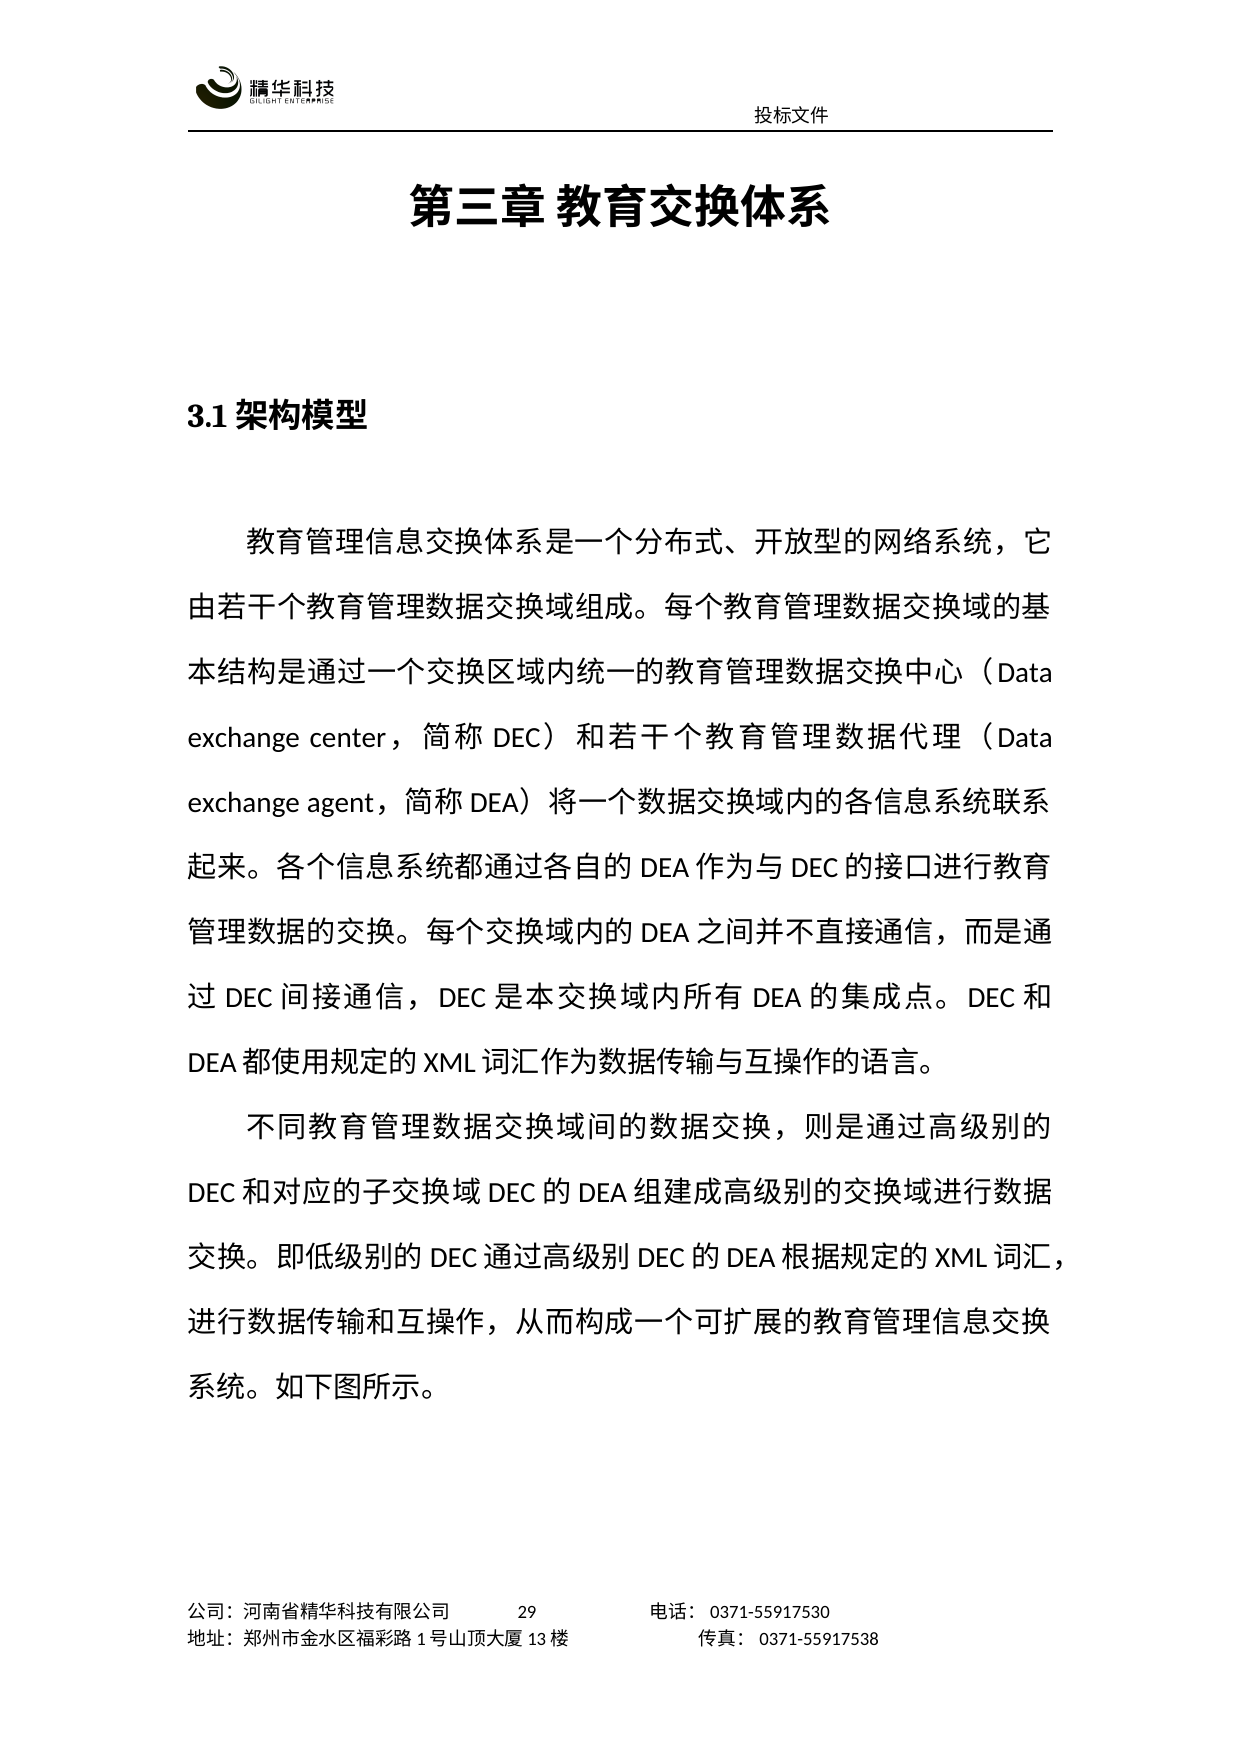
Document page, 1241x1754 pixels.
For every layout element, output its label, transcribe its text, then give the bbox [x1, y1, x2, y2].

subtitle 第三章 教育交换体系 [187, 155, 1053, 252]
subtitle 3.1 架构模型 [187, 380, 1053, 445]
text 不同教育管理数据交换域间的数据交换，则是通过高级别的DEC和对应的子交换域DEC的DEA组建成高级别的交换域进行数据交换。即低级别的DEC通过高级别DEC的DEA根据规定的XML词汇，进行数据传输和互操作，从而构成一个可扩展的教育管理信息交换系统。如下图所示。 [187, 1093, 1053, 1418]
text 教育管理信息交换体系是一个分布式、开放型的网络系统，它由若干个教育管理数据交换域组成。每个教育管理数据交换域的基本结构是通过一个交换区域内统一的教育管理数据交换中心（Data exchange center，简称DEC）和若干个教育管理数据代理（Data exchange agent，简称DEA）将一个数据交换域内的各信息系统联系起来。各个信息系统都通过各自的DEA作为与DEC的接口进行教育管理数据的交换。每个交换域内的DEA之间并不直接通信，而是通过DEC间接通信，DEC是本交换域内所有DEA的集成点。DEC和DEA都使用规定的XML词汇作为数据传输与互操作的语言。 [187, 508, 1053, 1093]
